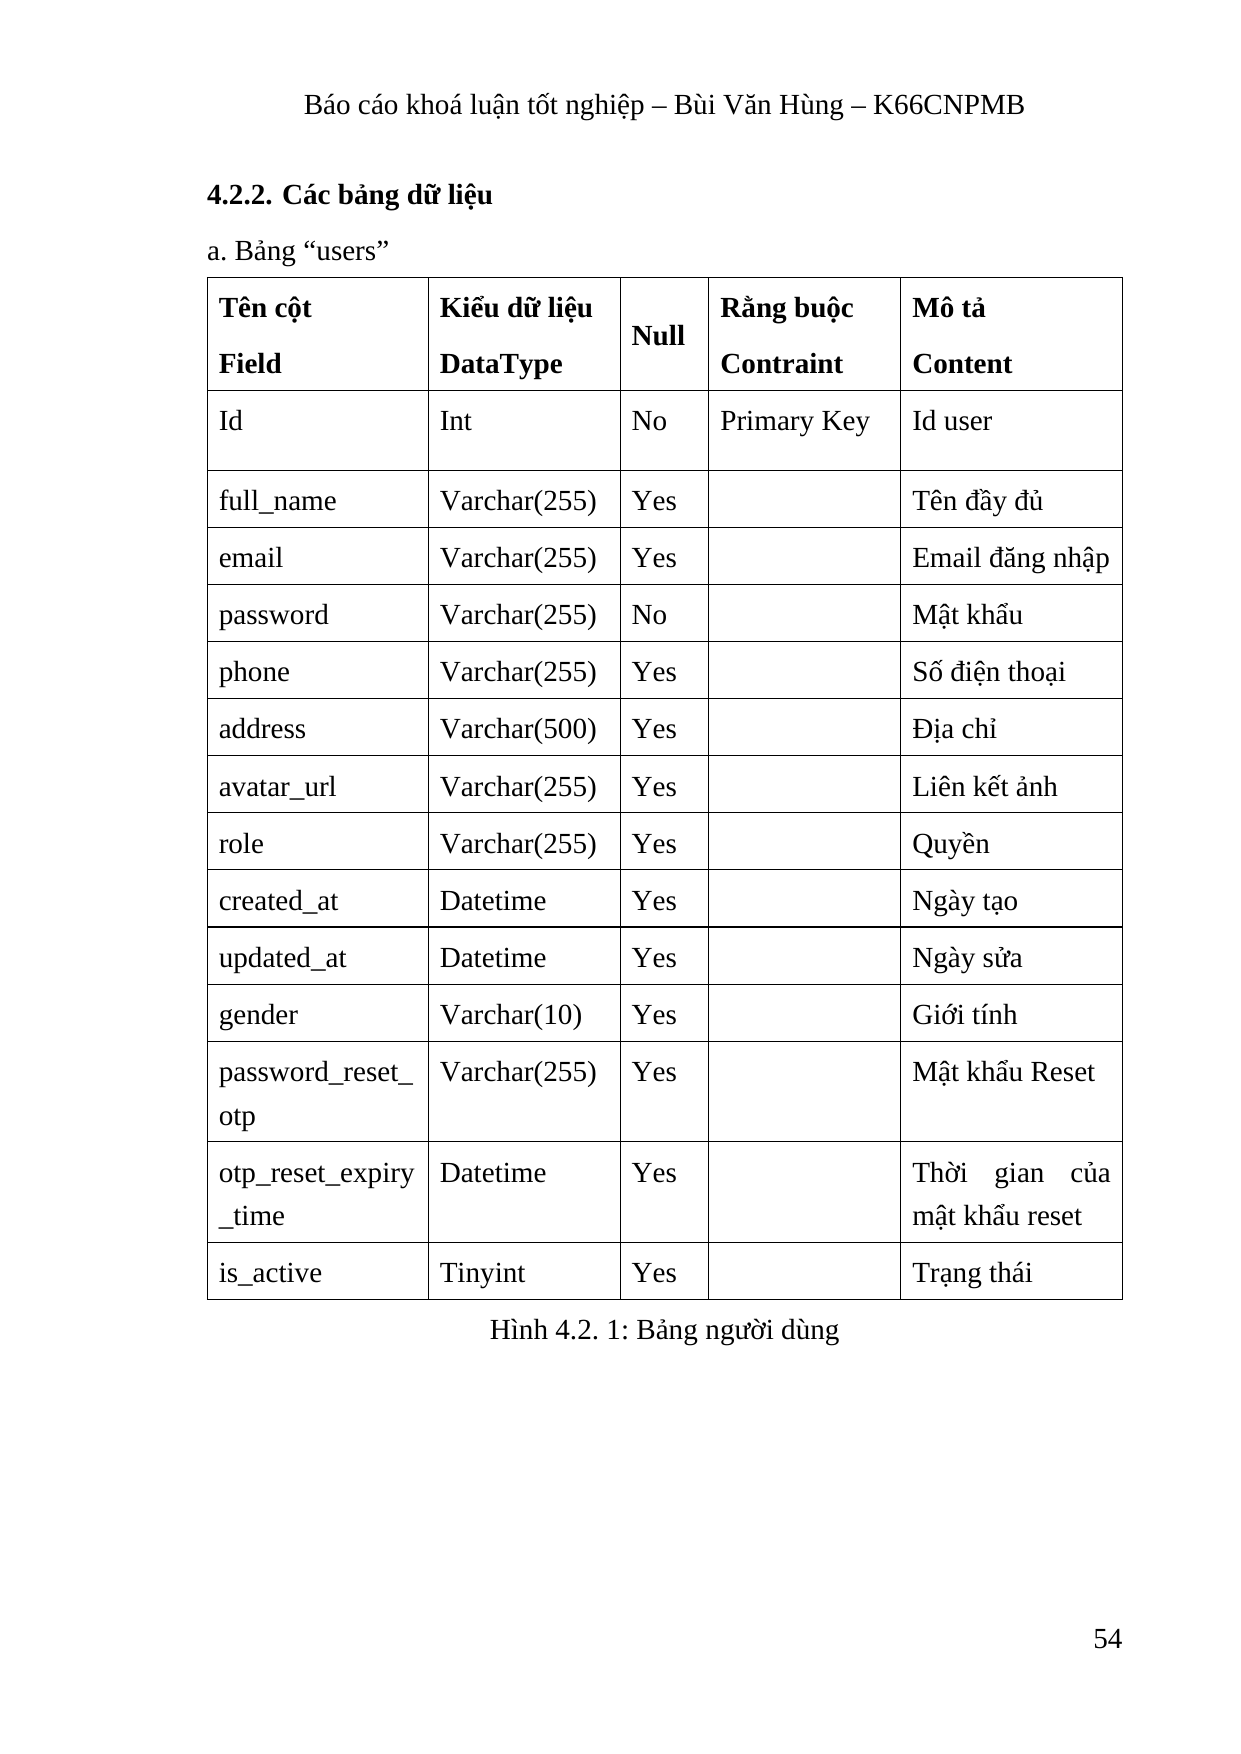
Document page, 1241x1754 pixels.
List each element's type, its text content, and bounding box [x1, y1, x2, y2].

table_cell Tên đầy đủ [901, 471, 1122, 527]
table_cell Yes [621, 1243, 708, 1299]
table_cell phone [208, 642, 428, 698]
table_cell Id user [901, 391, 1122, 470]
table_cell address [208, 699, 428, 755]
table_cell [709, 1142, 900, 1242]
table_cell Yes [621, 870, 708, 926]
table_cell Mật khẩu [901, 585, 1122, 641]
table_cell Trạng thái [901, 1243, 1122, 1299]
table_cell No [621, 391, 708, 470]
table_header Mô tả Content [901, 278, 1122, 390]
table_cell password_reset_otp [208, 1042, 428, 1141]
table_cell [709, 699, 900, 755]
table_cell Email đăng nhập [901, 528, 1122, 584]
table_cell Số điện thoại [901, 642, 1122, 698]
table_cell [709, 985, 900, 1041]
table_cell email [208, 528, 428, 584]
table_header Kiểu dữ liệu DataType [429, 278, 620, 390]
table_cell is_active [208, 1243, 428, 1299]
table_cell Yes [621, 1042, 708, 1141]
table_cell [709, 756, 900, 812]
table_cell Giới tính [901, 985, 1122, 1041]
table_cell Datetime [429, 928, 620, 983]
table_cell Yes [621, 928, 708, 983]
subtitle 4.2.2. Các bảng dữ liệu [207, 177, 1122, 211]
table_cell Yes [621, 471, 708, 527]
table_cell Varchar(255) [429, 813, 620, 869]
table_cell updated_at [208, 928, 428, 983]
table_cell Yes [621, 756, 708, 812]
table_cell [709, 813, 900, 869]
table_cell Yes [621, 642, 708, 698]
table_header Null [621, 278, 708, 390]
table_cell Địa chỉ [901, 699, 1122, 755]
table_cell Liên kết ảnh [901, 756, 1122, 812]
text a. Bảng “users” [207, 233, 1122, 267]
table_cell Mật khẩu Reset [901, 1042, 1122, 1141]
table_cell created_at [208, 870, 428, 926]
table_cell Datetime [429, 870, 620, 926]
table_cell Varchar(255) [429, 642, 620, 698]
table_cell [709, 642, 900, 698]
table_cell Yes [621, 699, 708, 755]
table_header Tên cột Field [208, 278, 428, 390]
table_cell [709, 928, 900, 983]
table_header Rằng buộc Contraint [709, 278, 900, 390]
table_cell Ngày sửa [901, 928, 1122, 983]
table_cell Int [429, 391, 620, 470]
table_cell [709, 585, 900, 641]
table_cell gender [208, 985, 428, 1041]
table_cell Quyền [901, 813, 1122, 869]
table_cell Varchar(255) [429, 471, 620, 527]
table_cell Tinyint [429, 1243, 620, 1299]
table_cell Varchar(255) [429, 756, 620, 812]
table_cell Id [208, 391, 428, 470]
text Hình 4.2. 1: Bảng người dùng [207, 1312, 1122, 1346]
table_cell [709, 1042, 900, 1141]
table_cell Primary Key [709, 391, 900, 470]
table_cell Varchar(255) [429, 528, 620, 584]
table_cell [709, 528, 900, 584]
table_cell avatar_url [208, 756, 428, 812]
table_cell Varchar(255) [429, 1042, 620, 1141]
table_cell Yes [621, 1142, 708, 1242]
table_cell Varchar(255) [429, 585, 620, 641]
table_cell full_name [208, 471, 428, 527]
table_cell Varchar(10) [429, 985, 620, 1041]
table_cell Ngày tạo [901, 870, 1122, 926]
table_cell Yes [621, 813, 708, 869]
table_cell password [208, 585, 428, 641]
table_cell otp_reset_expiry_time [208, 1142, 428, 1242]
table_cell [709, 471, 900, 527]
table_cell Varchar(500) [429, 699, 620, 755]
table_cell Yes [621, 985, 708, 1041]
table_cell [709, 1243, 900, 1299]
table_cell Thời gian của mật khẩu reset [901, 1142, 1122, 1242]
table_cell Datetime [429, 1142, 620, 1242]
table_cell Yes [621, 528, 708, 584]
table_cell role [208, 813, 428, 869]
table_cell No [621, 585, 708, 641]
table_cell [709, 870, 900, 926]
